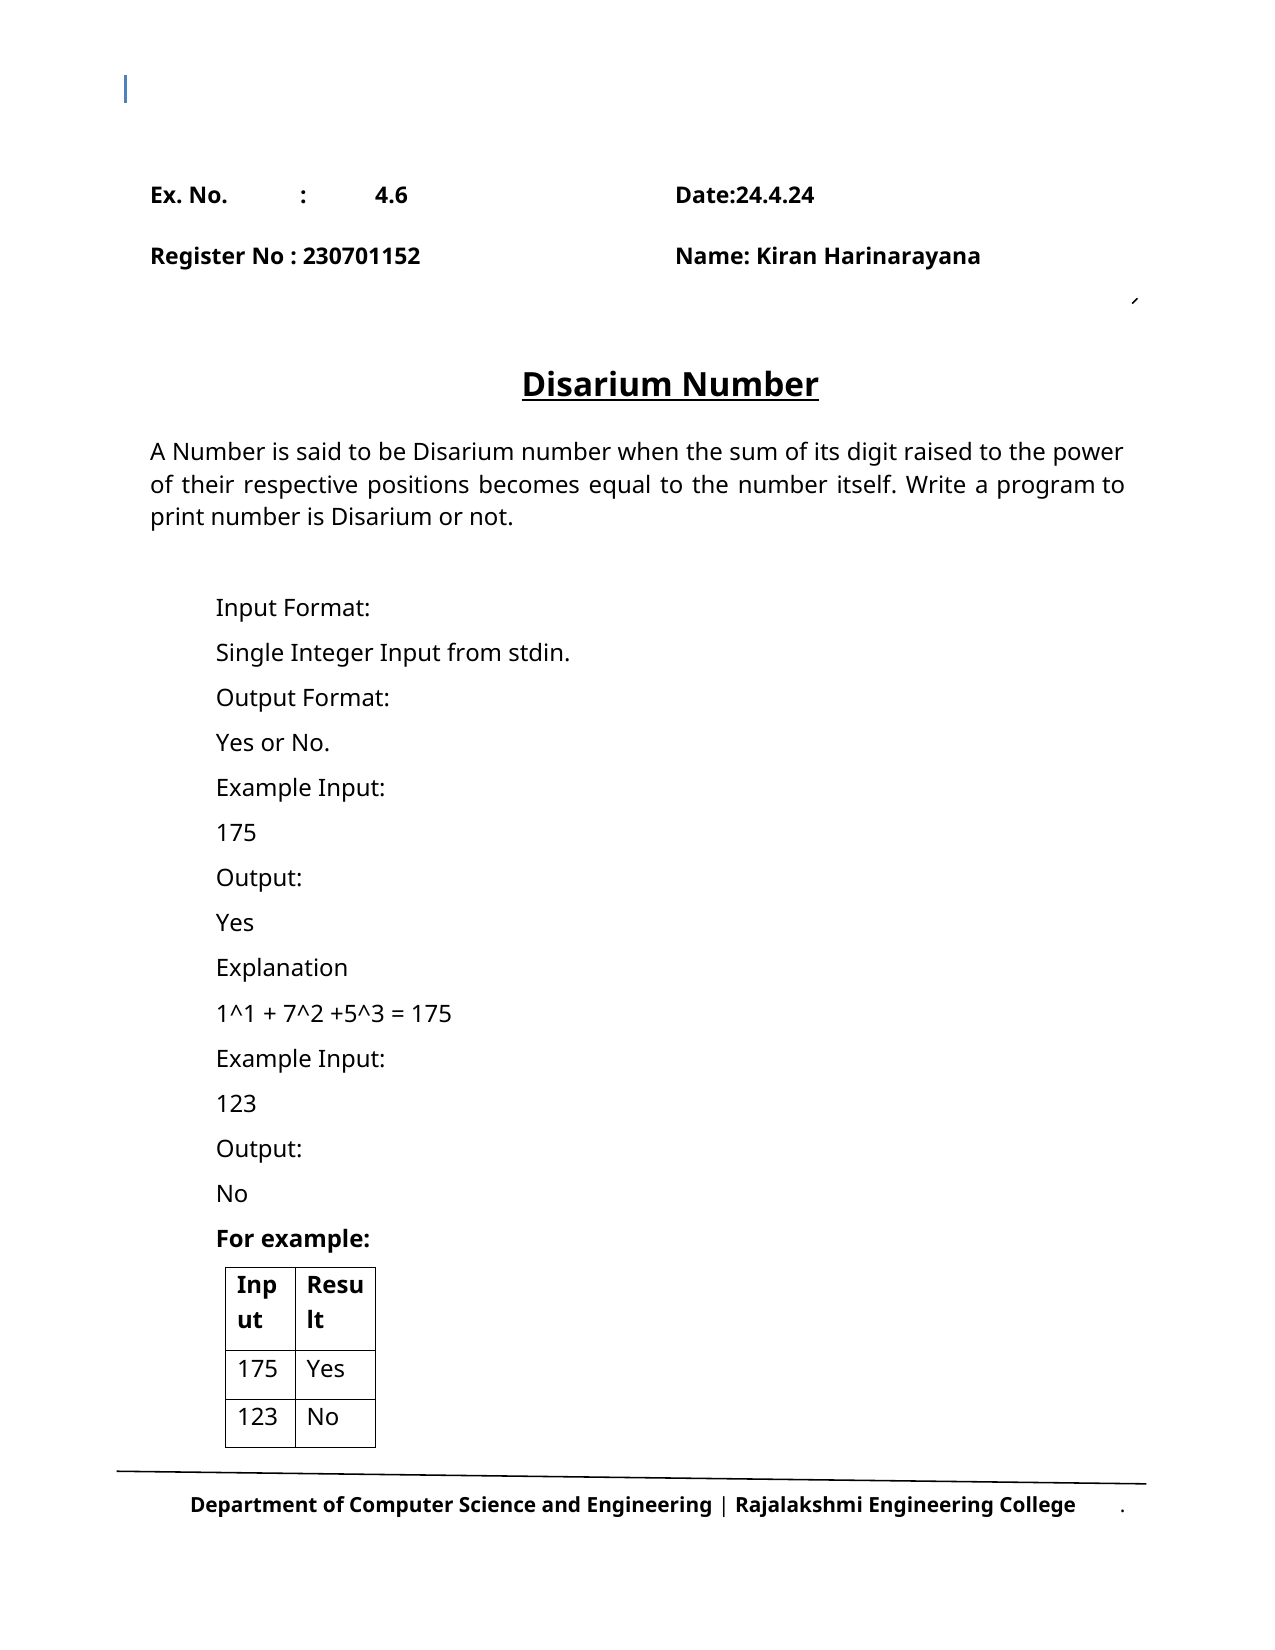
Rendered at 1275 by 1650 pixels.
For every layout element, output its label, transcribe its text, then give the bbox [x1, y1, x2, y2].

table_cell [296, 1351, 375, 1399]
text 175 [216, 816, 1125, 848]
text Output: [216, 861, 1125, 894]
text 1^1 + 7^2 +5^3 = 175 [216, 996, 1125, 1029]
text Example Input: [216, 1041, 1125, 1074]
text For example: [216, 1222, 1125, 1254]
text Yes or No. [216, 726, 1125, 758]
text Ex. No. : 4.6 Date:24.4.24 [150, 179, 1125, 210]
text Example Input: [216, 771, 1125, 803]
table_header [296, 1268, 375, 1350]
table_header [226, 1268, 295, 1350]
text Output: [216, 1132, 1125, 1164]
text 123 [216, 1087, 1125, 1119]
text Explanation [216, 951, 1125, 984]
text Disarium Number [216, 360, 1125, 406]
text Register No : 230701152 Name: Kiran Harinarayana [150, 239, 1125, 271]
text No [216, 1177, 1125, 1209]
text Output Format: [216, 681, 1125, 713]
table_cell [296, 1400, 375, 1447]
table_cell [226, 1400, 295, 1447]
text Yes [216, 906, 1125, 939]
text A Number is said to be Disarium number when the sum of its digit raised to the power of their respective positions becomes equal to the number itself. Write a program to print number is Disarium or not. [150, 435, 1125, 533]
text Single Integer Input from stdin. [216, 636, 1125, 668]
text Input Format: [216, 590, 1125, 623]
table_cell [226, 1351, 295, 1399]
